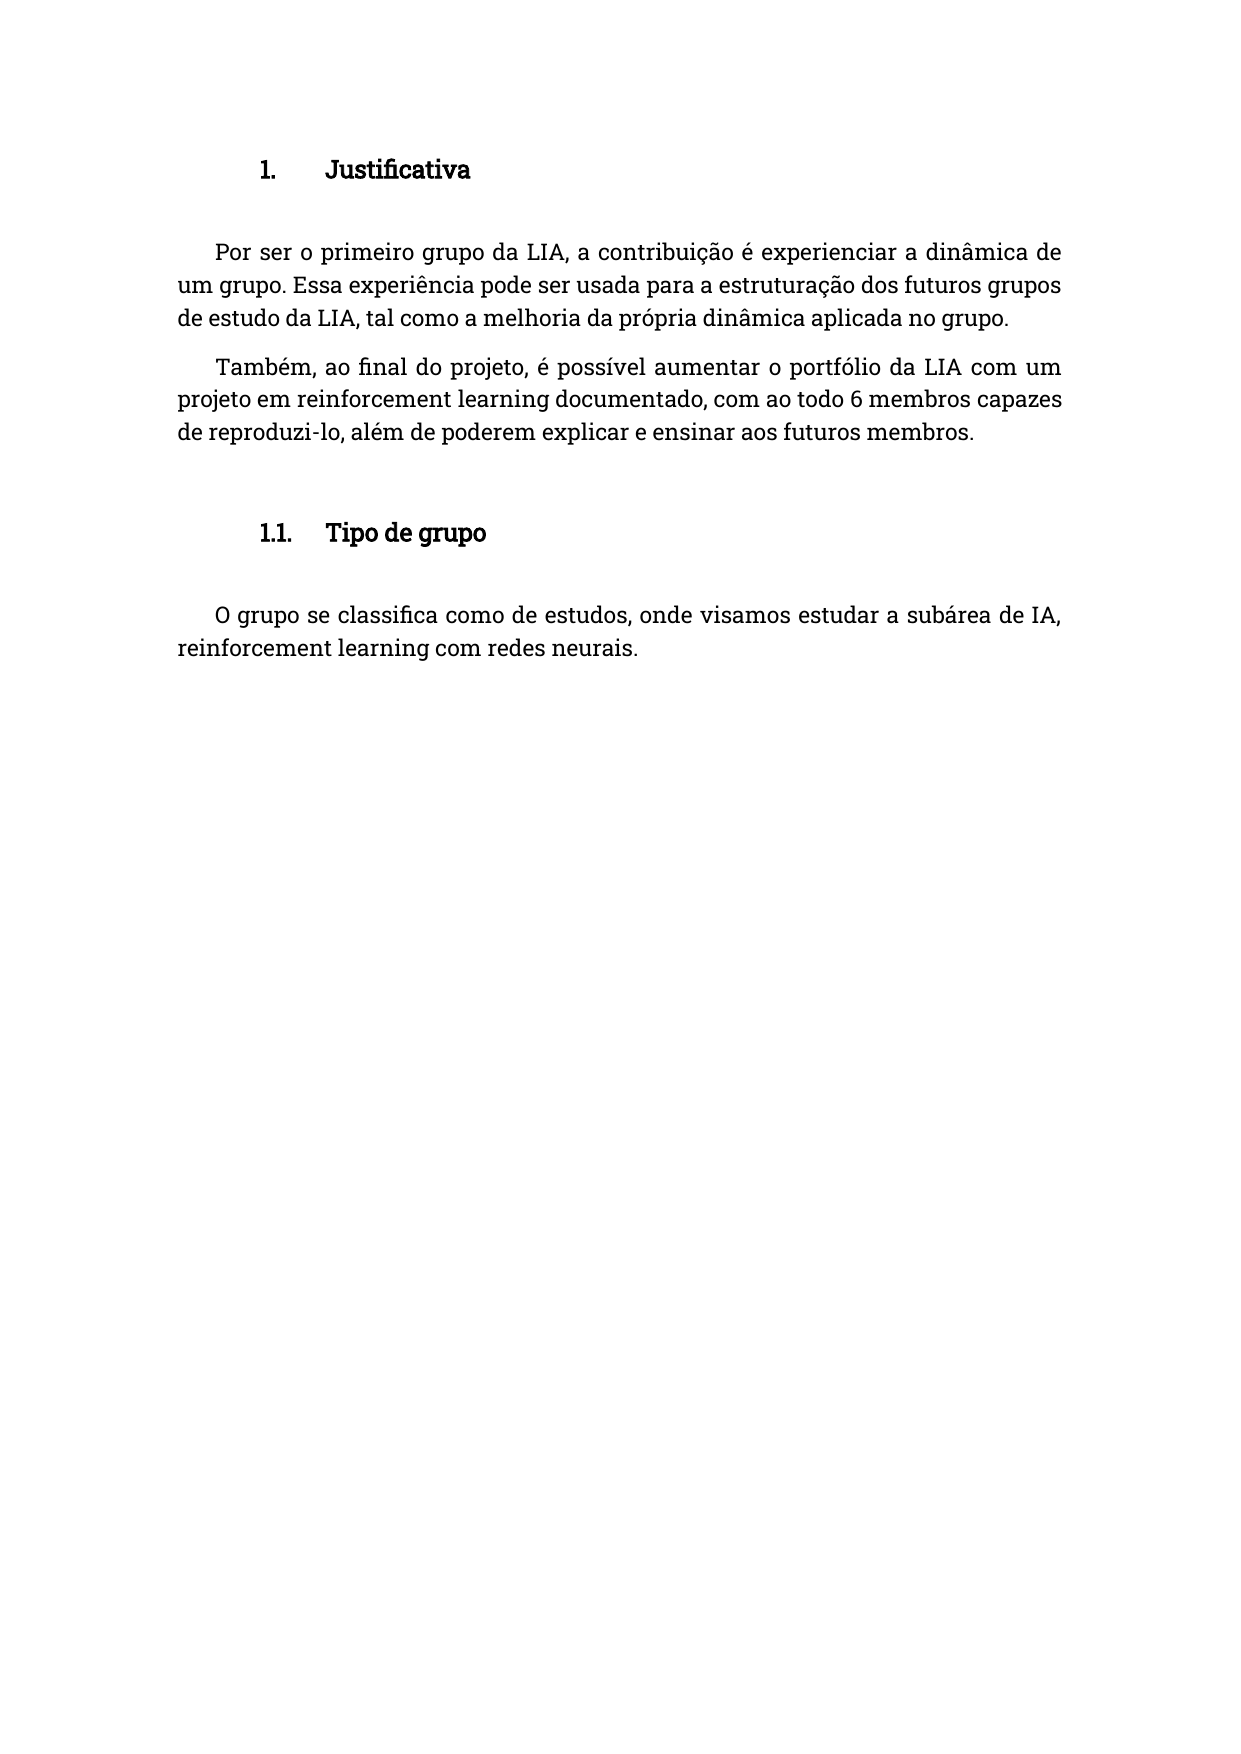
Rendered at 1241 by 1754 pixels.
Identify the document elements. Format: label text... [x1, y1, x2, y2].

text Também, ao final do projeto, é possível aumentar o portfólio da LIA com um projeto em reinforcement learning documentado, com ao todo 6 membros capazes de reproduzi-lo, além de poderem explicar e ensinar aos futuros membros. [177, 351, 1063, 447]
text O grupo se classifica como de estudos, onde visamos estudar a subárea de IA, reinforcement learning com redes neurais. [177, 600, 1063, 663]
subtitle Justificativa [222, 152, 1063, 185]
text Por ser o primeiro grupo da LIA, a contribuição é experienciar a dinâmica de um grupo. Essa experiência pode ser usada para a estruturação dos futuros grupos de estudo da LIA, tal como a melhoria da própria dinâmica aplicada no grupo. [177, 237, 1063, 332]
subtitle Tipo de grupo [222, 515, 1063, 548]
